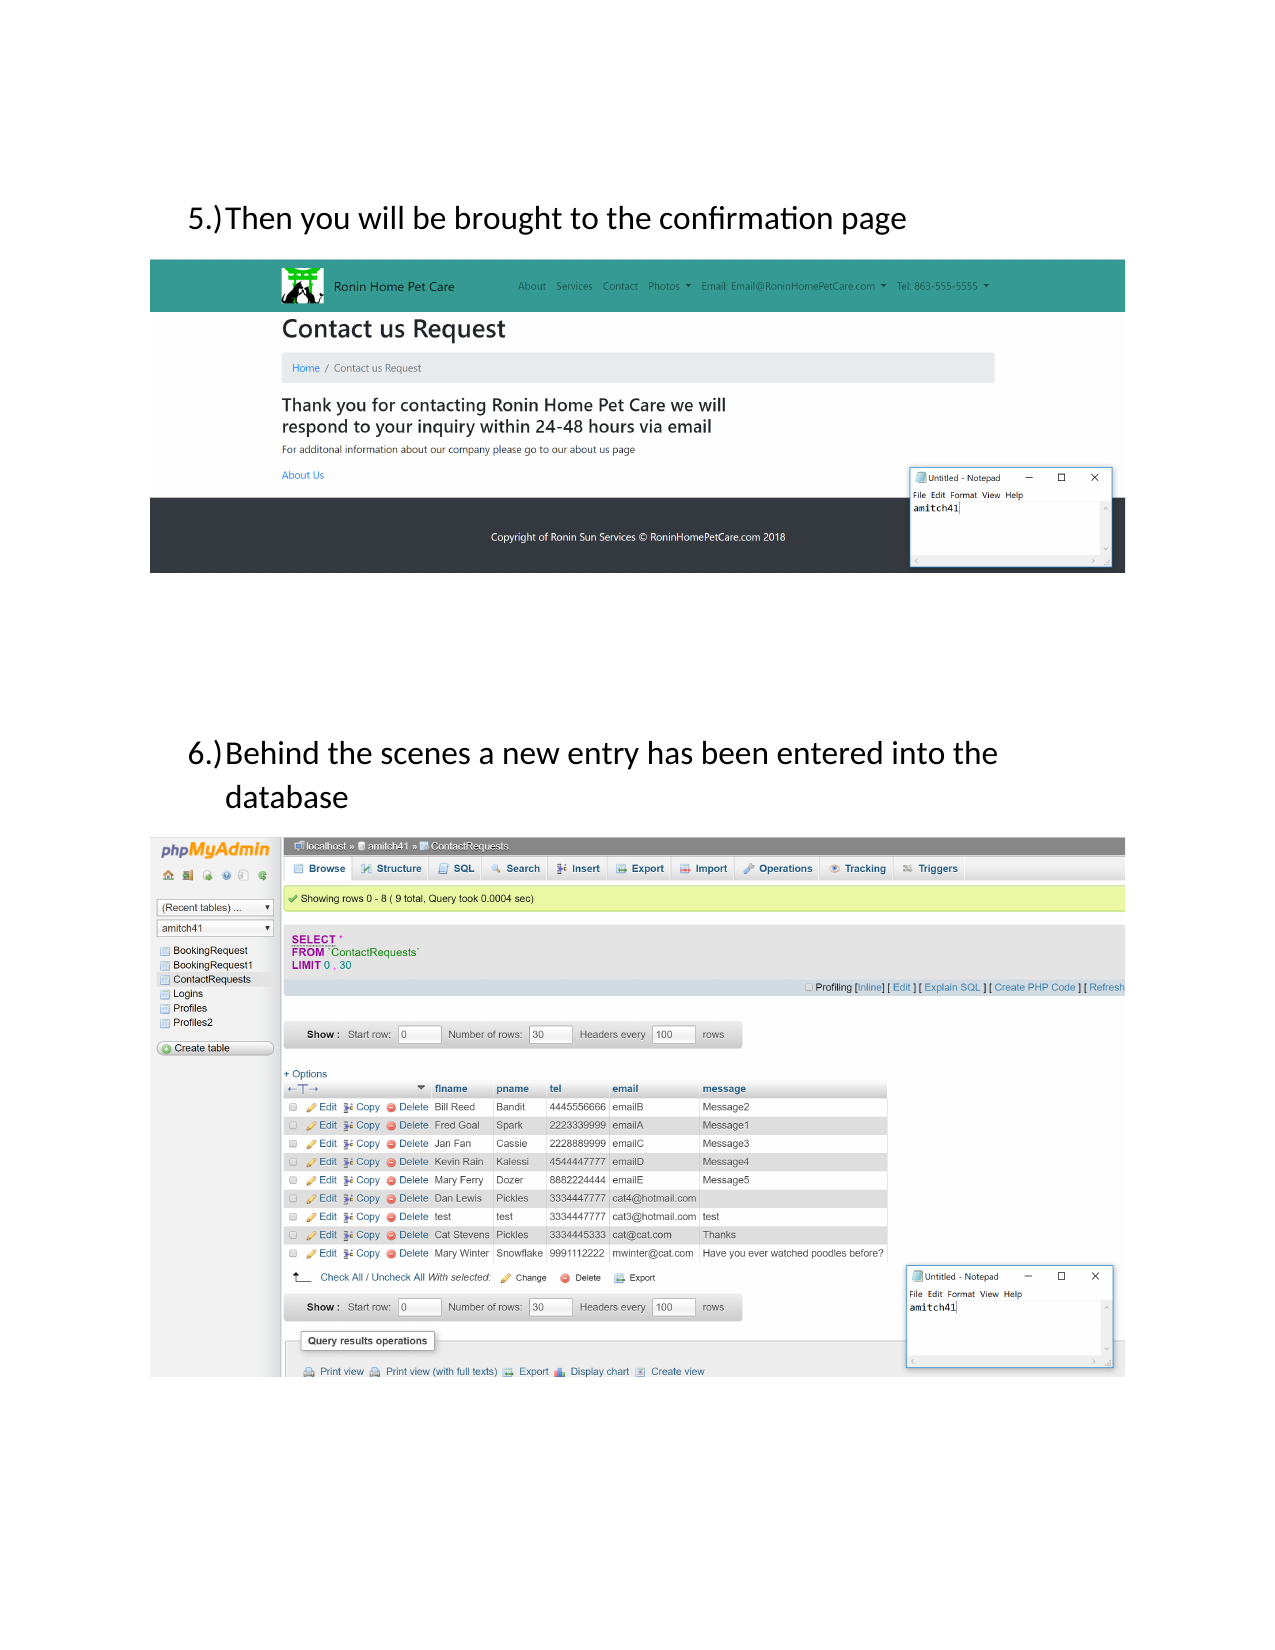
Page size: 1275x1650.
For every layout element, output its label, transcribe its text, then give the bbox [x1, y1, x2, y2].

list Then you will be brought to the confirmation page [187, 197, 1125, 238]
picture [150, 257, 1125, 573]
list Behind the scenes a new entry has been entered into the database [187, 732, 1125, 817]
picture [150, 836, 1125, 1377]
